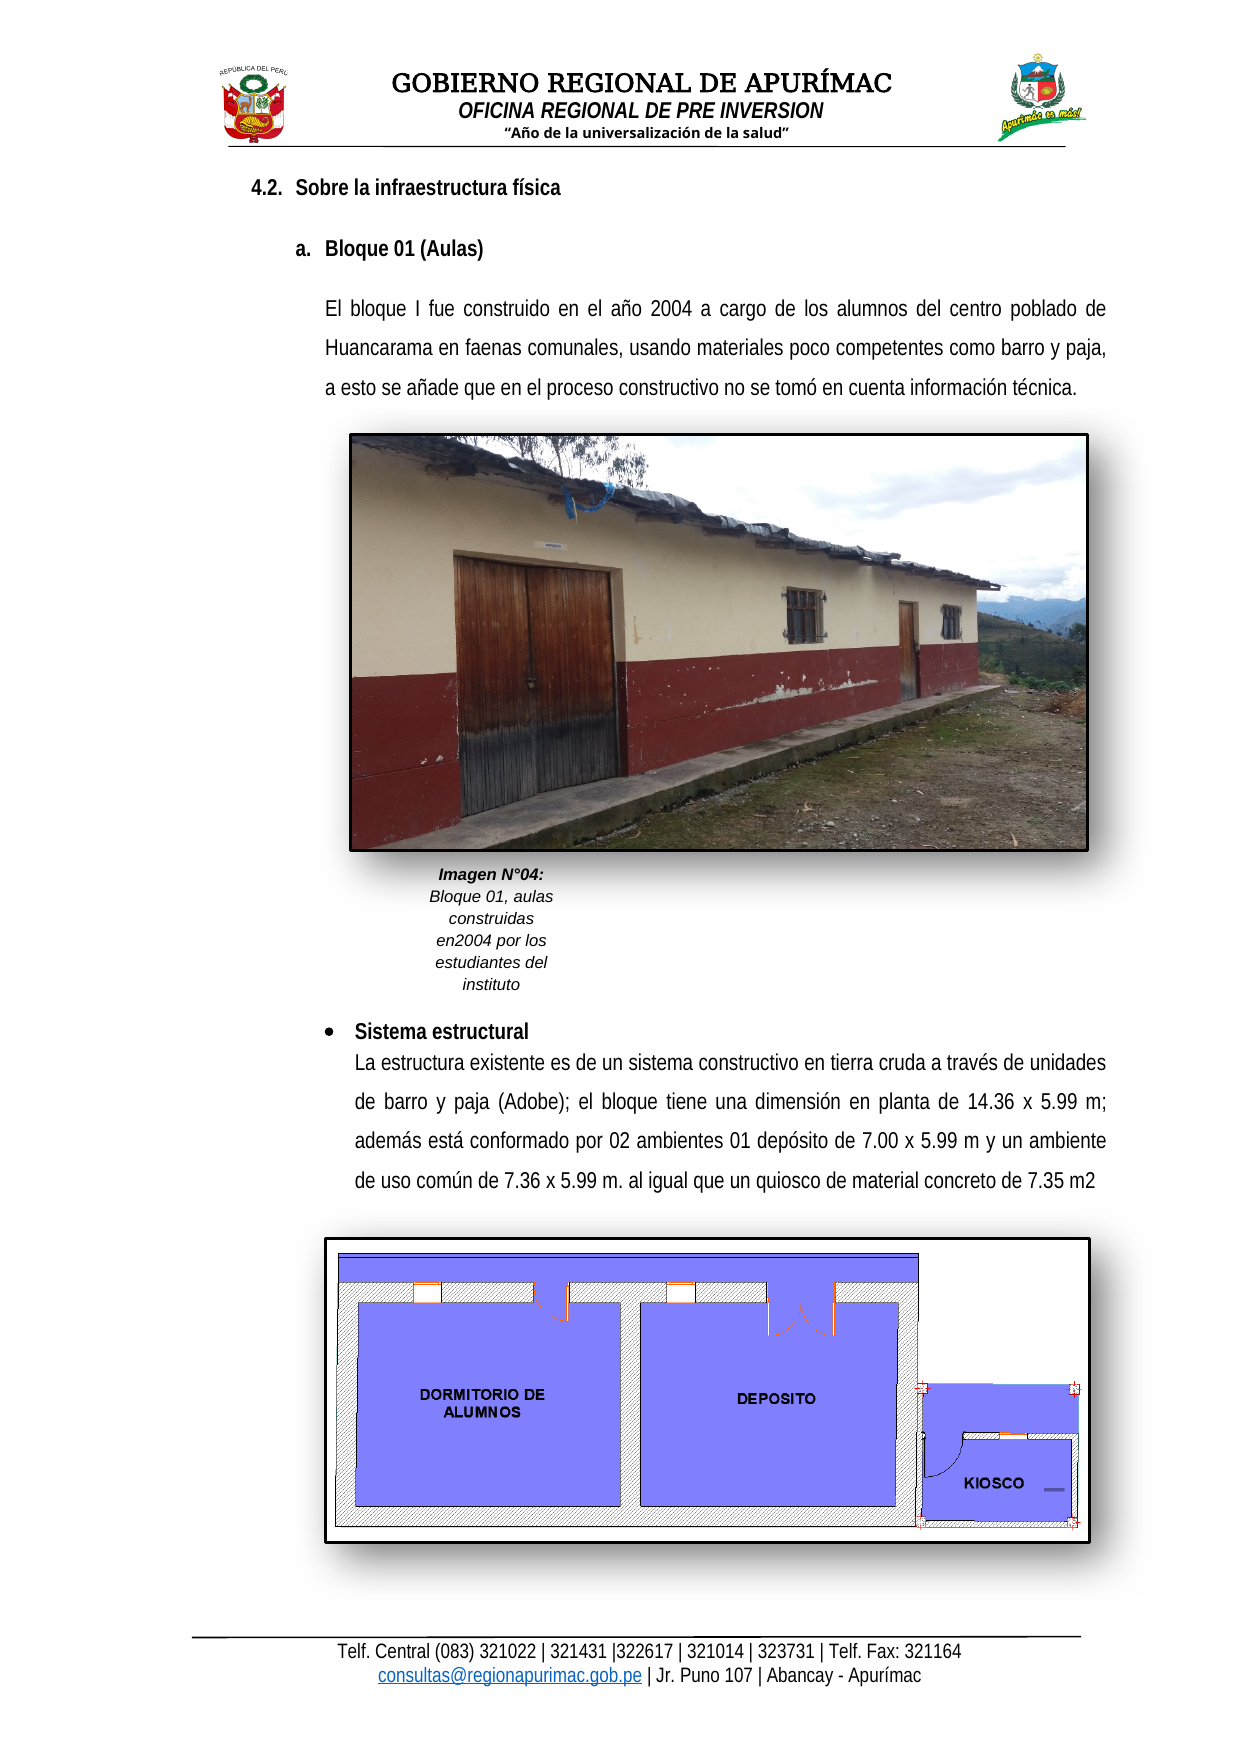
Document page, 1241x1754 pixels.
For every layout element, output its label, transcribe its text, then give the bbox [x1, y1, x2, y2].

picture [327, 1240, 1088, 1541]
picture [352, 436, 1086, 849]
list El bloque I fue construido en el año 2004 a cargo de los alumnos del centro poblado de Huancarama en faenas comunales, usando materiales poco competentes como barro y paja, a esto se añade que en el proceso constructivo no se tomó en cuenta información técnica. [325, 295, 1107, 400]
list Bloque 01 (Aulas) [295, 234, 1107, 261]
picture [219, 66, 288, 143]
picture [997, 52, 1087, 142]
list Sobre la infraestructura física [251, 174, 1107, 200]
list La estructura existente es de un sistema constructivo en tierra cruda a través de unidades de barro y paja (Adobe); el bloque tiene una dimensión en planta de 14.36 x 5.99 m; además está conformado por 02 ambientes 01 depósito de 7.00 x 5.99 m y un ambiente de uso común de 7.36 x 5.99 m. al igual que un quiosco de material concreto de 7.35 m2 [354, 1048, 1107, 1193]
